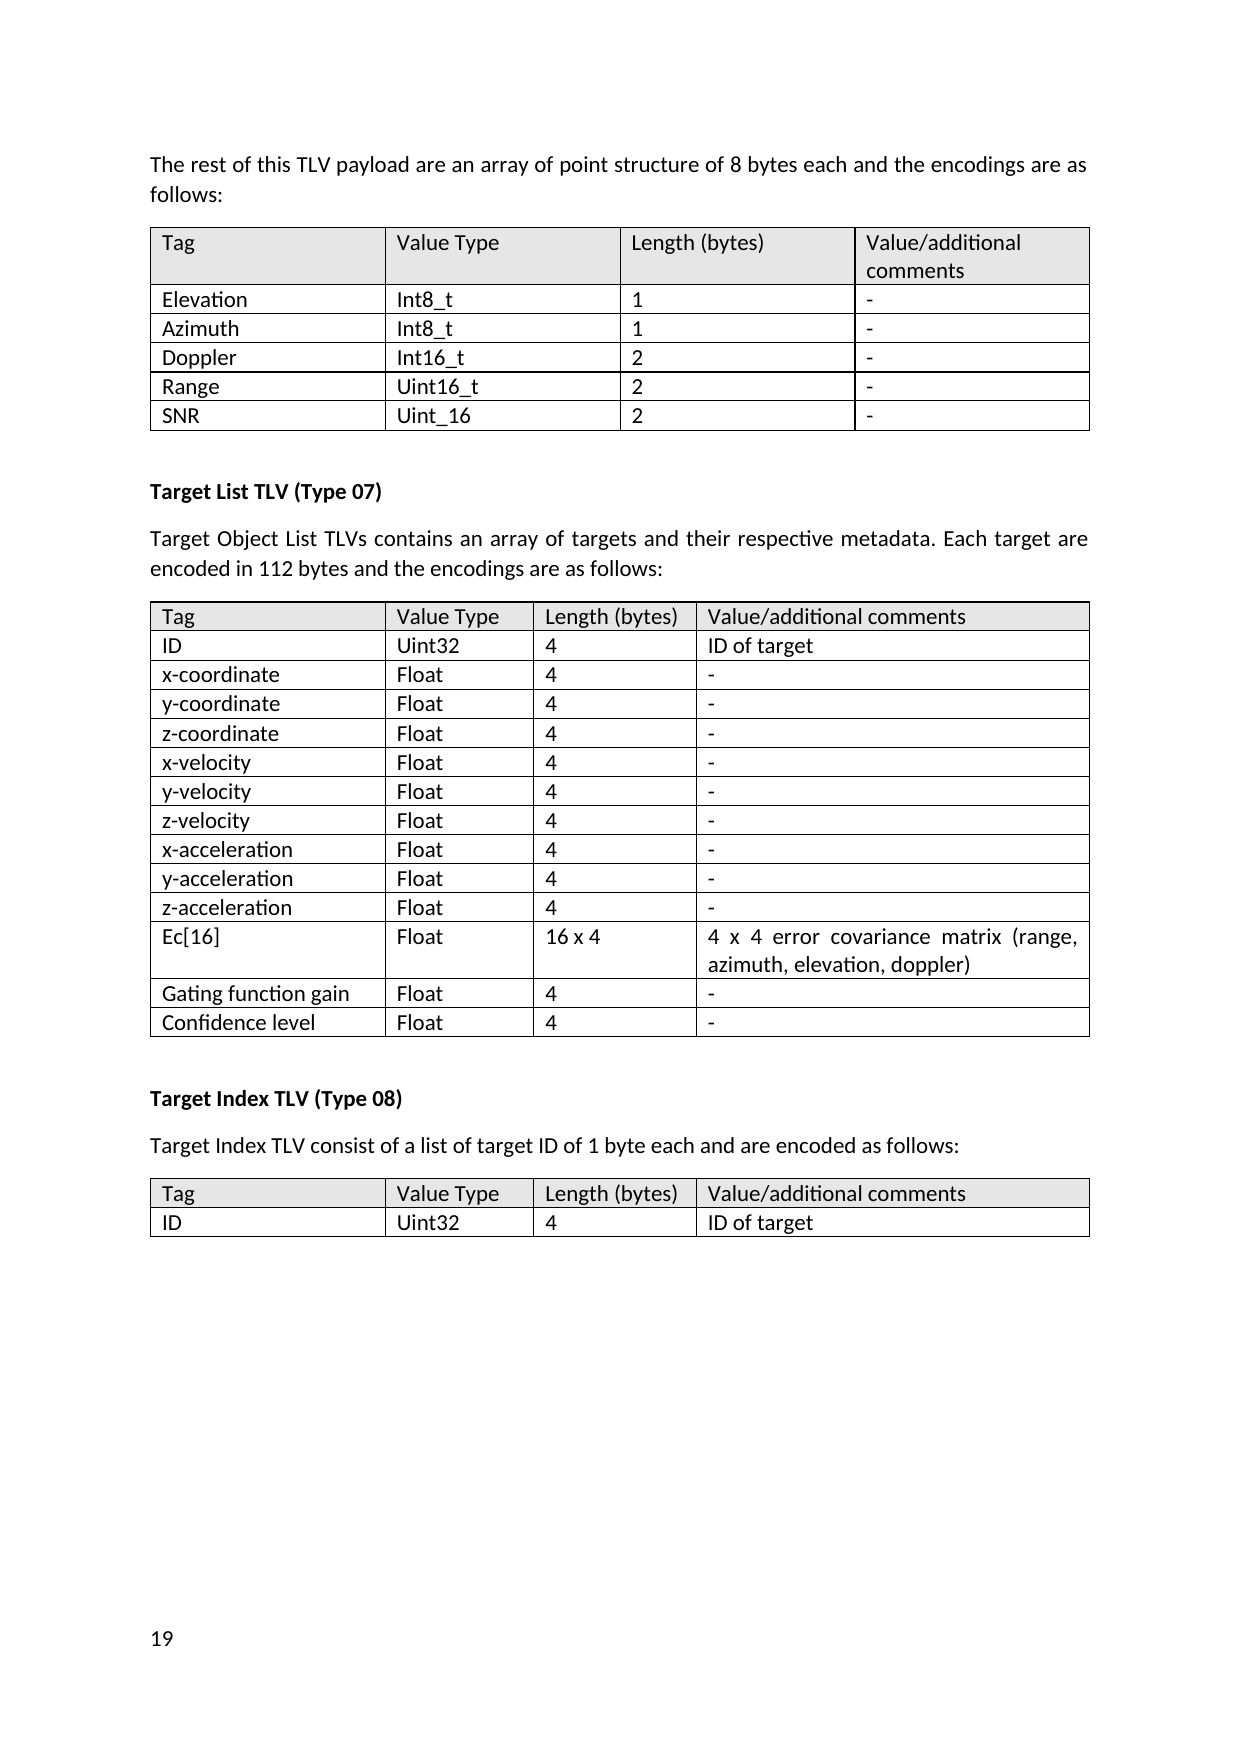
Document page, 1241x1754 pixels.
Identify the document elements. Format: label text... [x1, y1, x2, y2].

table_cell Confidence level [151, 1008, 385, 1036]
table_cell 4 [534, 1008, 696, 1036]
table_cell - [697, 719, 1089, 747]
table_cell Int8_t [386, 314, 620, 342]
table_cell Float [386, 661, 533, 688]
table_header Length (bytes) [534, 1179, 696, 1207]
table_header Tag [151, 1179, 385, 1207]
table_cell Gating function gain [151, 979, 385, 1007]
table_header Tag [151, 603, 385, 630]
table_cell SNR [151, 401, 385, 429]
table_cell Int8_t [386, 285, 620, 313]
table_cell - [697, 777, 1089, 805]
table_cell - [697, 690, 1089, 718]
table_cell Ec[16] [151, 922, 385, 978]
table_cell - [697, 835, 1089, 863]
table_cell Range [151, 373, 385, 400]
table_cell Doppler [151, 343, 385, 371]
table_cell 1 [621, 314, 854, 342]
table_cell 4 [534, 893, 696, 921]
table_header Value/additional comments [697, 603, 1089, 630]
table_cell Uint32 [386, 631, 533, 659]
table_cell x-coordinate [151, 661, 385, 688]
table_cell ID of target [697, 1208, 1089, 1236]
table_cell - [697, 661, 1089, 688]
text Target Object List TLVs contains an array of targets and their respective metadata. Each target are encoded in 112 bytes and the encodings are as follows: [150, 524, 1090, 582]
table_cell y-acceleration [151, 864, 385, 892]
table_cell 4 [534, 1208, 696, 1236]
table_header Length (bytes) [621, 228, 854, 284]
table_cell Uint16_t [386, 373, 620, 400]
table_cell Float [386, 864, 533, 892]
table_cell Float [386, 748, 533, 776]
table_cell x-velocity [151, 748, 385, 776]
table_header Tag [151, 228, 385, 284]
table_cell z-coordinate [151, 719, 385, 747]
table_cell y-coordinate [151, 690, 385, 718]
table_cell Uint_16 [386, 401, 620, 429]
table_cell - [856, 343, 1089, 371]
table_cell ID of target [697, 631, 1089, 659]
table_cell 4 [534, 835, 696, 863]
table_cell 16 x 4 [534, 922, 696, 978]
table_cell 4 [534, 719, 696, 747]
table_cell Float [386, 893, 533, 921]
text Target Index TLV consist of a list of target ID of 1 byte each and are encoded as follows: [150, 1131, 1090, 1159]
table_cell Int16_t [386, 343, 620, 371]
table_cell 4 [534, 631, 696, 659]
table_cell - [856, 314, 1089, 342]
table_cell Elevation [151, 285, 385, 313]
table_cell - [856, 285, 1089, 313]
table_cell - [856, 373, 1089, 400]
table_header Length (bytes) [534, 603, 696, 630]
table_header Value/additional comments [697, 1179, 1089, 1207]
table_cell Float [386, 835, 533, 863]
table_header Value/additional comments [856, 228, 1089, 284]
table_cell - [697, 1008, 1089, 1036]
text Target List TLV (Type 07) [150, 477, 1090, 505]
table_cell 2 [621, 401, 854, 429]
table_cell - [697, 748, 1089, 776]
table_cell Float [386, 1008, 533, 1036]
table_cell Float [386, 806, 533, 834]
table_cell z-velocity [151, 806, 385, 834]
text Target Index TLV (Type 08) [150, 1084, 1090, 1112]
table_cell Float [386, 690, 533, 718]
table_header Value Type [386, 228, 620, 284]
table_cell 4 [534, 748, 696, 776]
table_cell z-acceleration [151, 893, 385, 921]
table_cell 4 [534, 777, 696, 805]
table_cell Float [386, 922, 533, 978]
table_header Value Type [386, 603, 533, 630]
table_cell x-acceleration [151, 835, 385, 863]
table_cell 4 [534, 806, 696, 834]
table_cell 4 x 4 error covariance matrix (range, azimuth, elevation, doppler) [697, 922, 1089, 978]
table_cell ID [151, 631, 385, 659]
table_cell - [856, 401, 1089, 429]
table_cell - [697, 979, 1089, 1007]
table_cell Float [386, 777, 533, 805]
table_cell 4 [534, 979, 696, 1007]
table_cell 4 [534, 864, 696, 892]
table_cell 1 [621, 285, 854, 313]
table_cell - [697, 806, 1089, 834]
table_cell Uint32 [386, 1208, 533, 1236]
table_cell y-velocity [151, 777, 385, 805]
table_cell 2 [621, 343, 854, 371]
table_cell - [697, 893, 1089, 921]
table_cell 4 [534, 690, 696, 718]
table_cell Float [386, 719, 533, 747]
table_cell - [697, 864, 1089, 892]
table_cell 2 [621, 373, 854, 400]
table_cell ID [151, 1208, 385, 1236]
table_header Value Type [386, 1179, 533, 1207]
table_cell Azimuth [151, 314, 385, 342]
text The rest of this TLV payload are an array of point structure of 8 bytes each and the encodings are as follows: [150, 150, 1090, 208]
table_cell Float [386, 979, 533, 1007]
table_cell 4 [534, 661, 696, 688]
